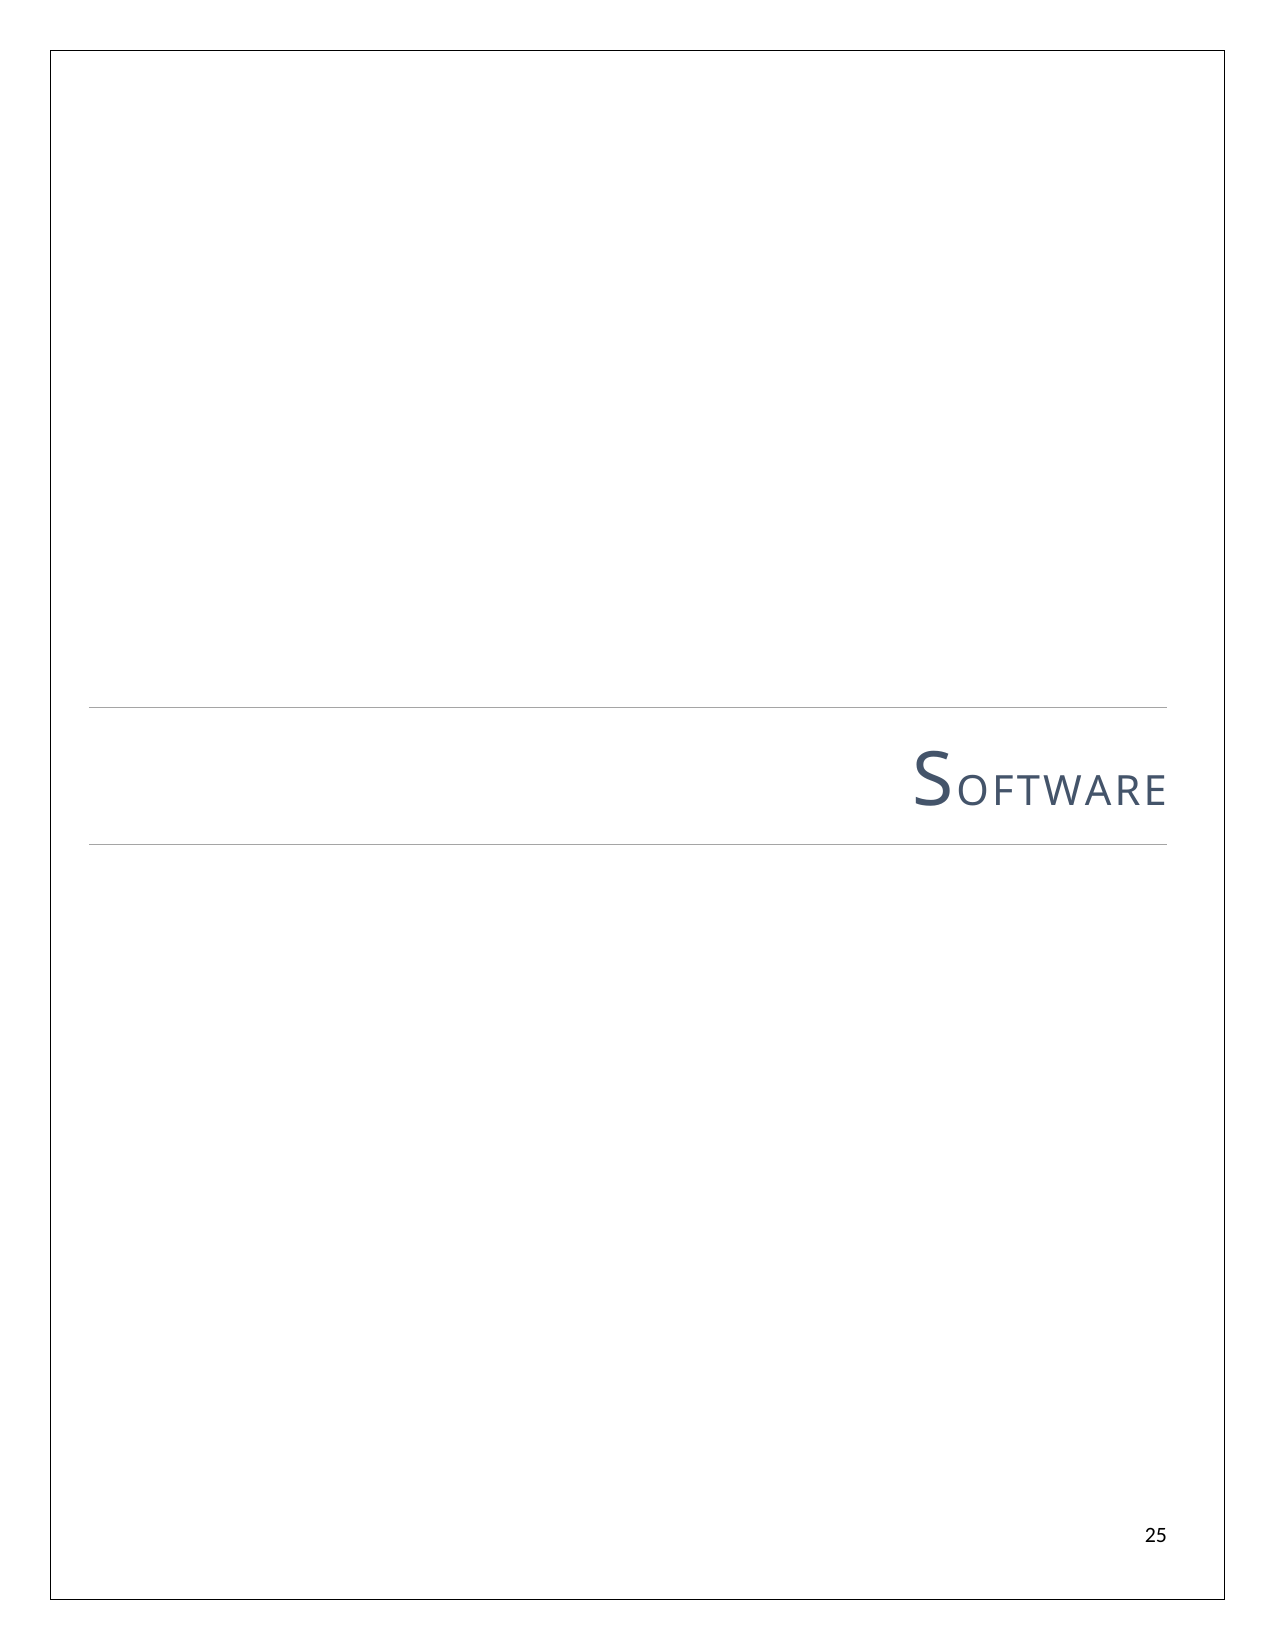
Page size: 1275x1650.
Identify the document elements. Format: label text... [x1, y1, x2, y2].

title Software [89, 708, 1167, 844]
